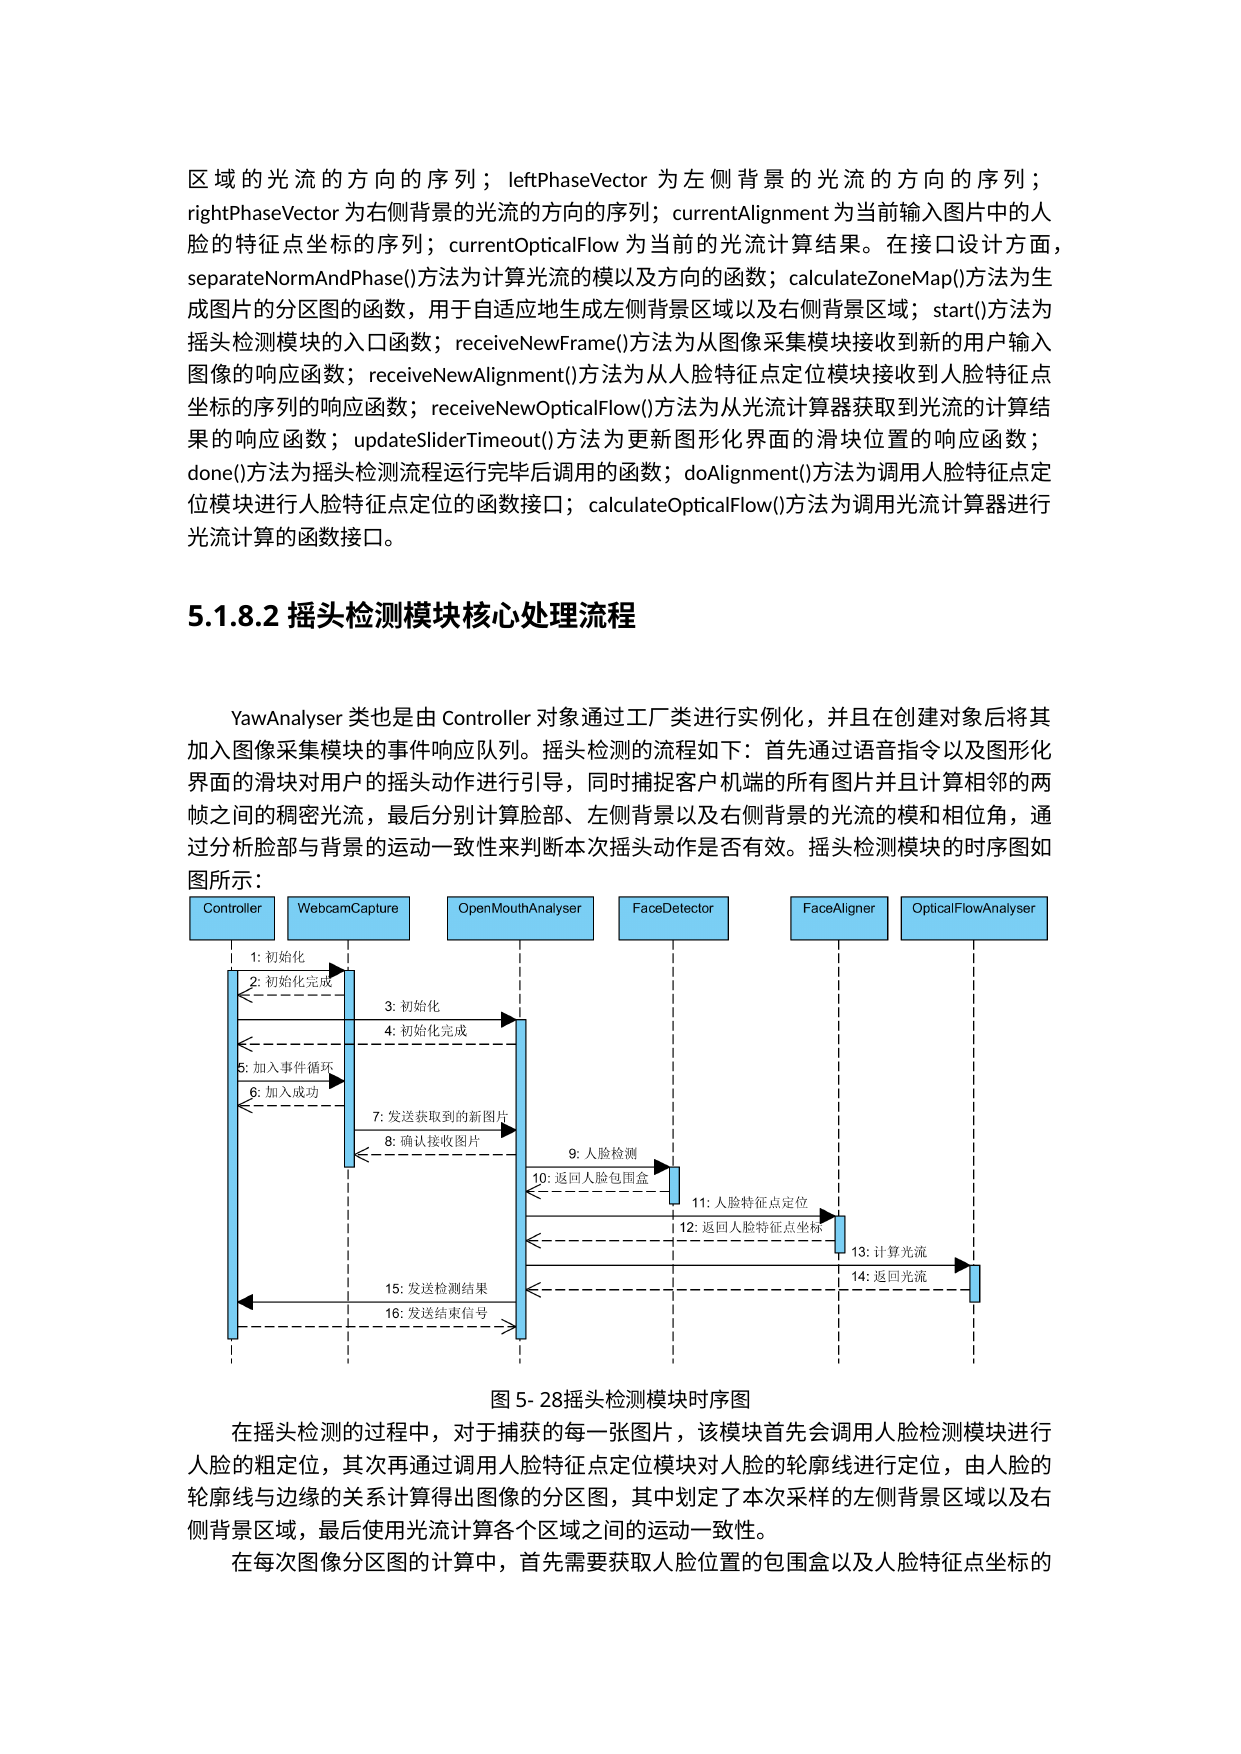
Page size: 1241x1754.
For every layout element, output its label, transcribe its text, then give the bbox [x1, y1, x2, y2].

picture [187, 895, 1053, 1368]
subtitle 5.1.8.2 摇头检测模块核心处理流程 [187, 581, 1053, 646]
text YawAnalyser类也是由Controller对象通过工厂类进行实例化，并且在创建对象后将其加入图像采集模块的事件响应队列。摇头检测的流程如下：首先通过语音指令以及图形化界面的滑块对用户的摇头动作进行引导，同时捕捉客户机端的所有图片并且计算相邻的两帧之间的稠密光流，最后分别计算脸部、左侧背景以及右侧背景的光流的模和相位角，通过分析脸部与背景的运动一致性来判断本次摇头动作是否有效。摇头检测模块的时序图如图所示： [187, 700, 1053, 895]
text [187, 1545, 1053, 1577]
text 图 5- 28摇头检测模块时序图 [187, 1382, 1053, 1415]
text 在摇头检测的过程中，对于捕获的每一张图片，该模块首先会调用人脸检测模块进行人脸的粗定位，其次再通过调用人脸特征点定位模块对人脸的轮廓线进行定位，由人脸的轮廓线与边缘的关系计算得出图像的分区图，其中划定了本次采样的左侧背景区域以及右侧背景区域，最后使用光流计算各个区域之间的运动一致性。 [187, 1415, 1053, 1545]
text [187, 162, 1053, 552]
